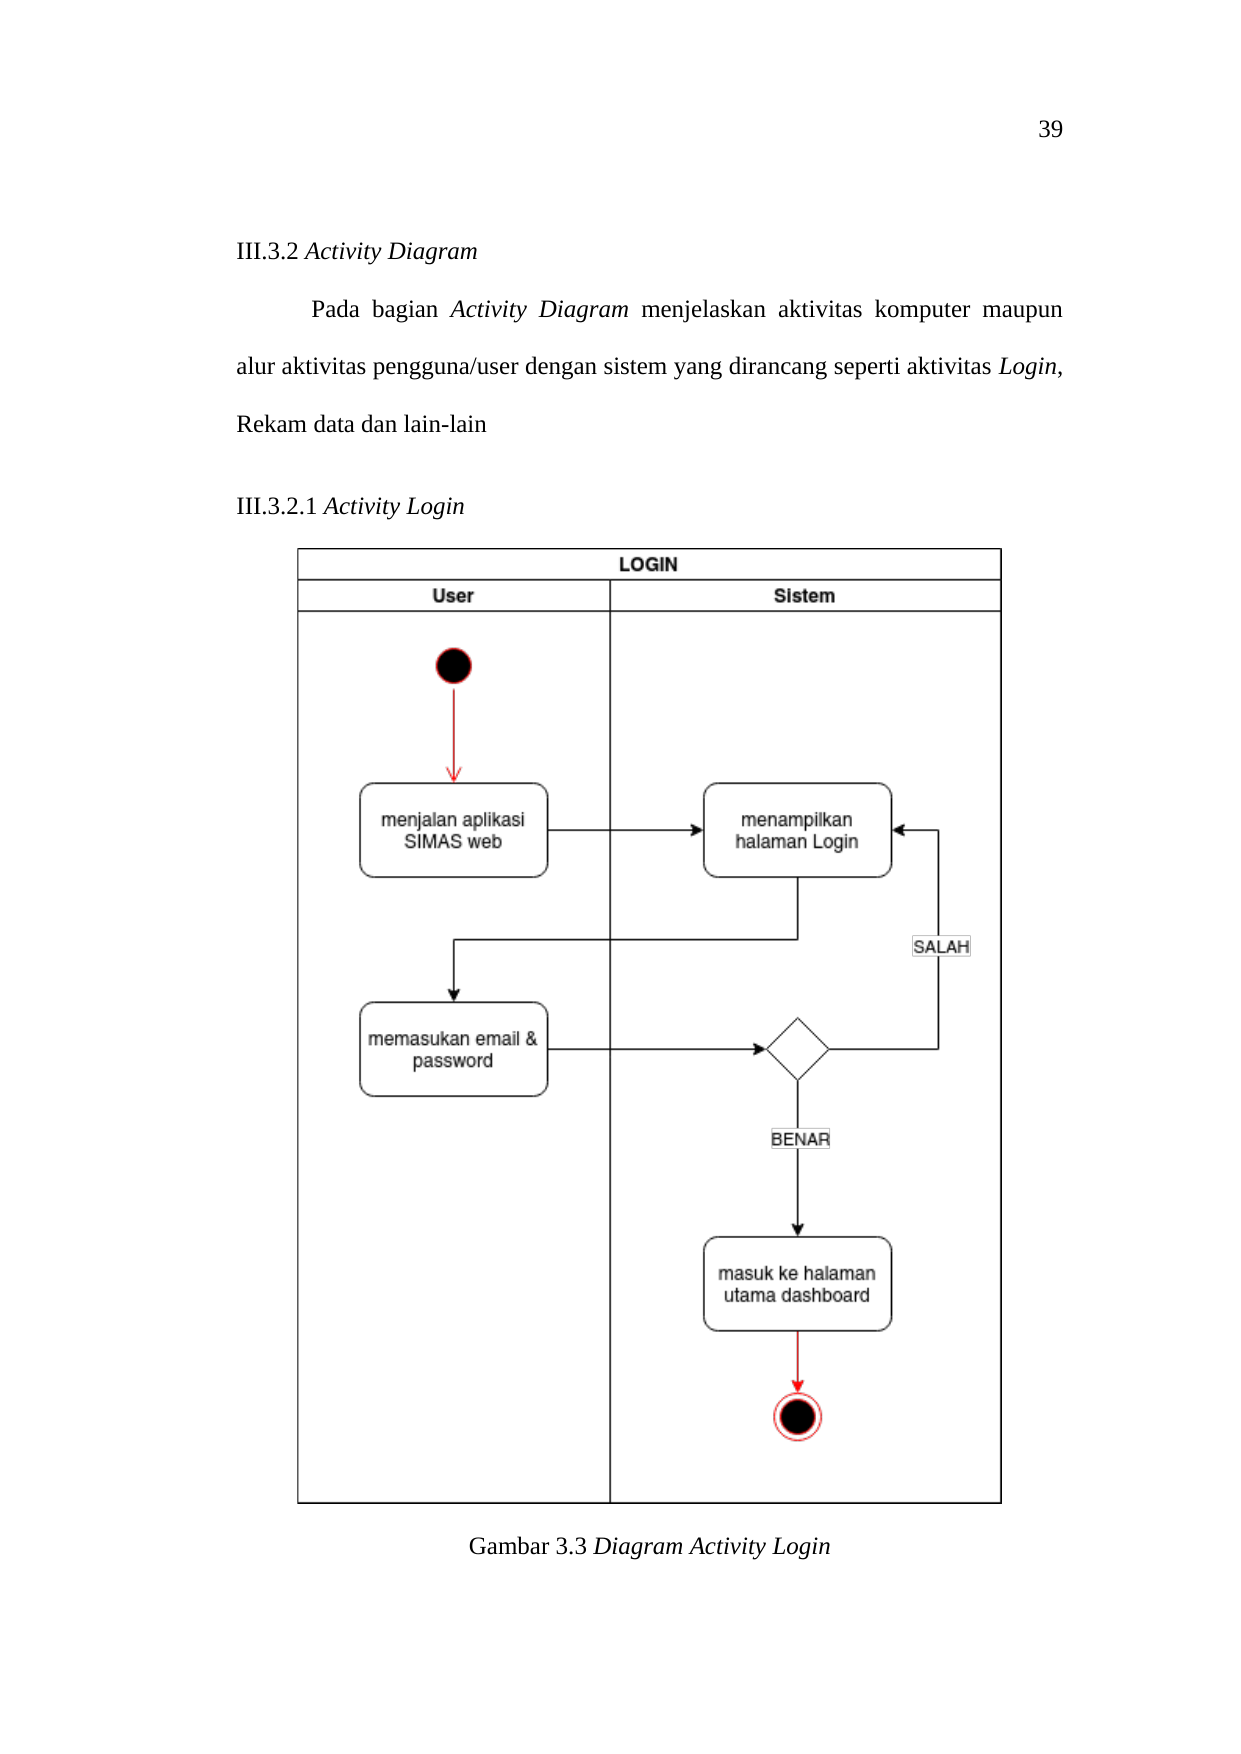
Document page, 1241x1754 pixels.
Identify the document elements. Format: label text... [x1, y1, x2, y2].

text Pada bagian Activity Diagram menjelaskan aktivitas komputer maupun alur aktivitas pengguna/user dengan sistem yang dirancang seperti aktivitas Login, Rekam data dan lain-lain [236, 374, 1063, 437]
text Pada bagian Activity Diagram menjelaskan aktivitas komputer maupun alur aktivitas pengguna/user dengan sistem yang dirancang seperti aktivitas Login, Rekam data dan lain-lain [236, 294, 1063, 373]
subtitle Activity Login [236, 491, 1063, 520]
subtitle Activity Diagram [236, 236, 1063, 265]
picture [297, 548, 1002, 1504]
